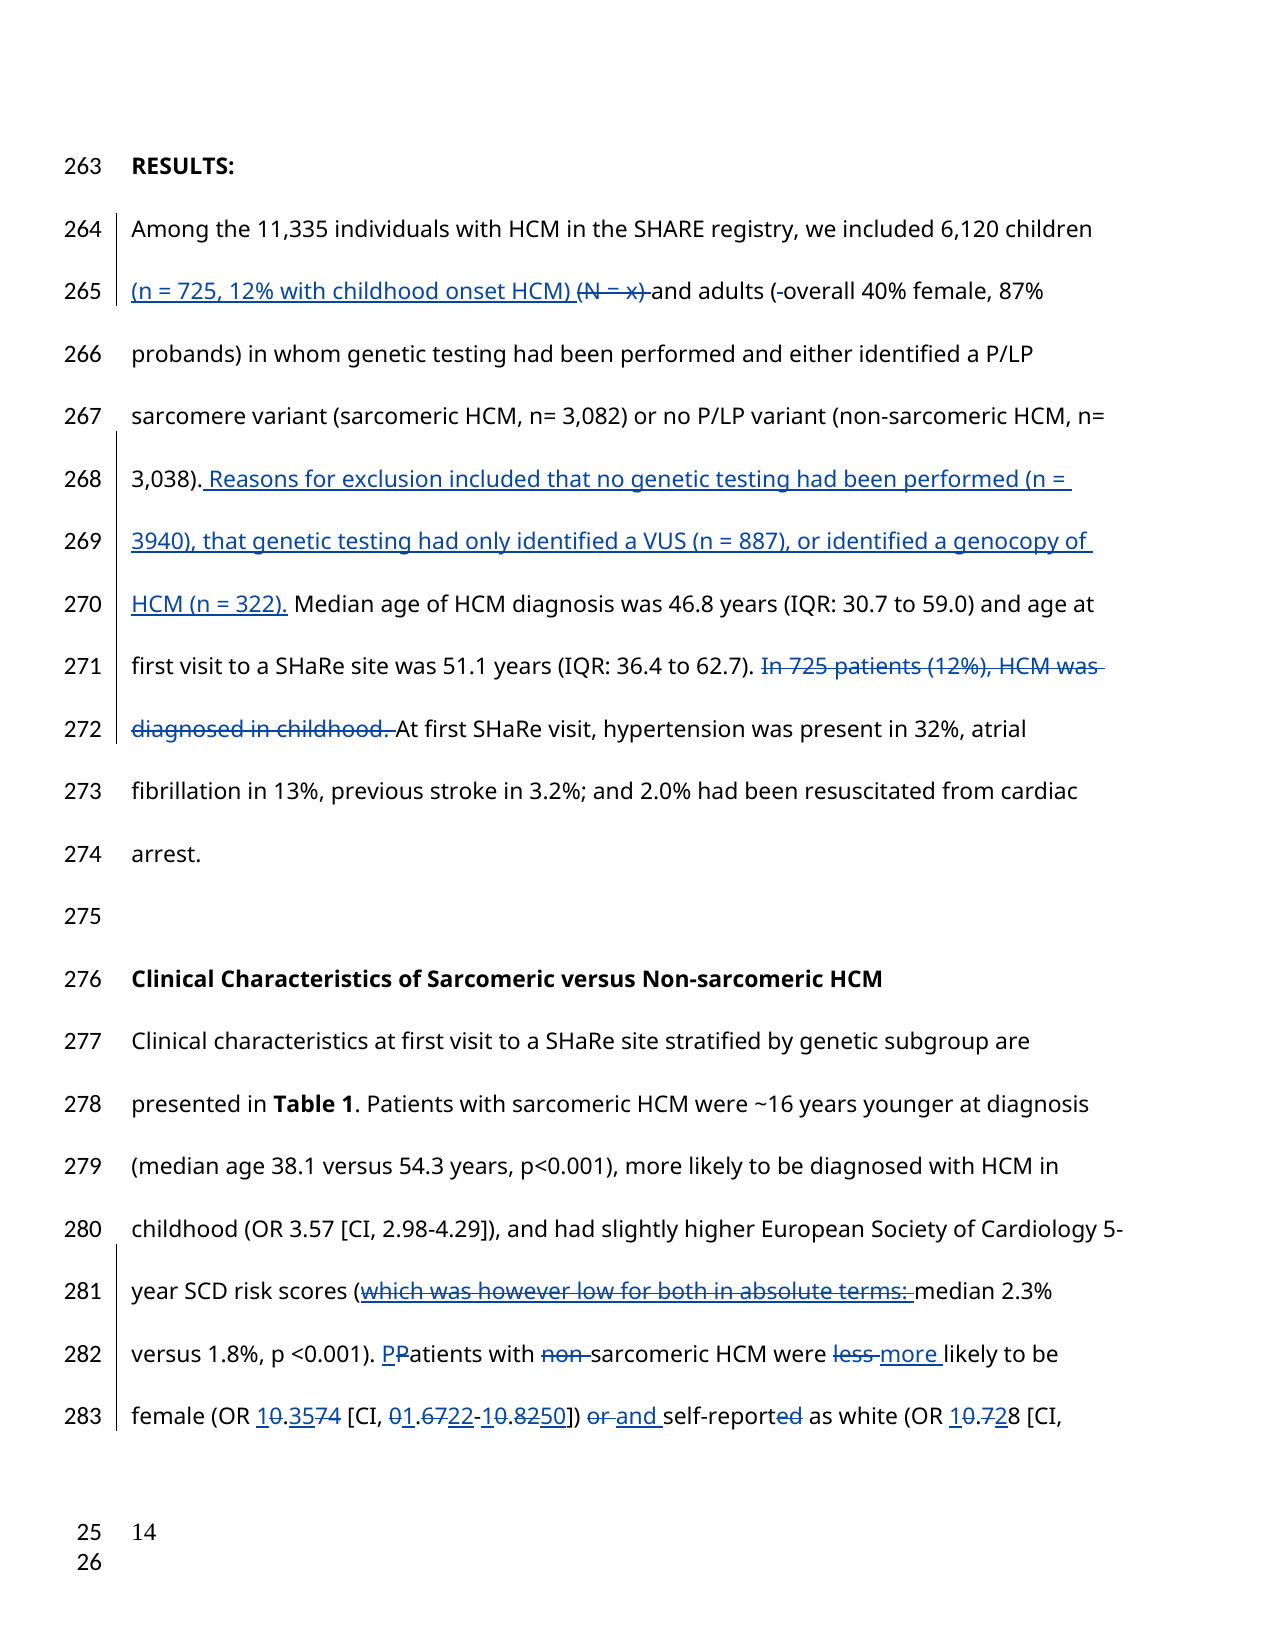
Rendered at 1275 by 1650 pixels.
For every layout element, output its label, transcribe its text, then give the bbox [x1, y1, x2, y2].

text Clinical Characteristics of Sarcomeric versus Non-sarcomeric HCM [131, 962, 1125, 994]
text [131, 1025, 1125, 1431]
text Among the 11,335 individuals with HCM in the SHARE registry, we included 6,120 children and adults (overall 40% female, 87% probands) in whom genetic testing had been performed and either identified a P/LP sarcomere variant (sarcomeric HCM, n= 3,082) or no P/LP variant (non-sarcomeric HCM, n= 3,038). Median age of HCM diagnosis was 46.8 years (IQR: 30.7 to 59.0) and age at first visit to a SHaRe site was 51.1 years (IQR: 36.4 to 62.7). At first SHaRe visit, hypertension was present in 32%, atrial fibrillation in 13%, previous stroke in 3.2%; and 2.0% had been resuscitated from cardiac arrest. [131, 212, 1125, 869]
text RESULTS: [131, 150, 1125, 181]
